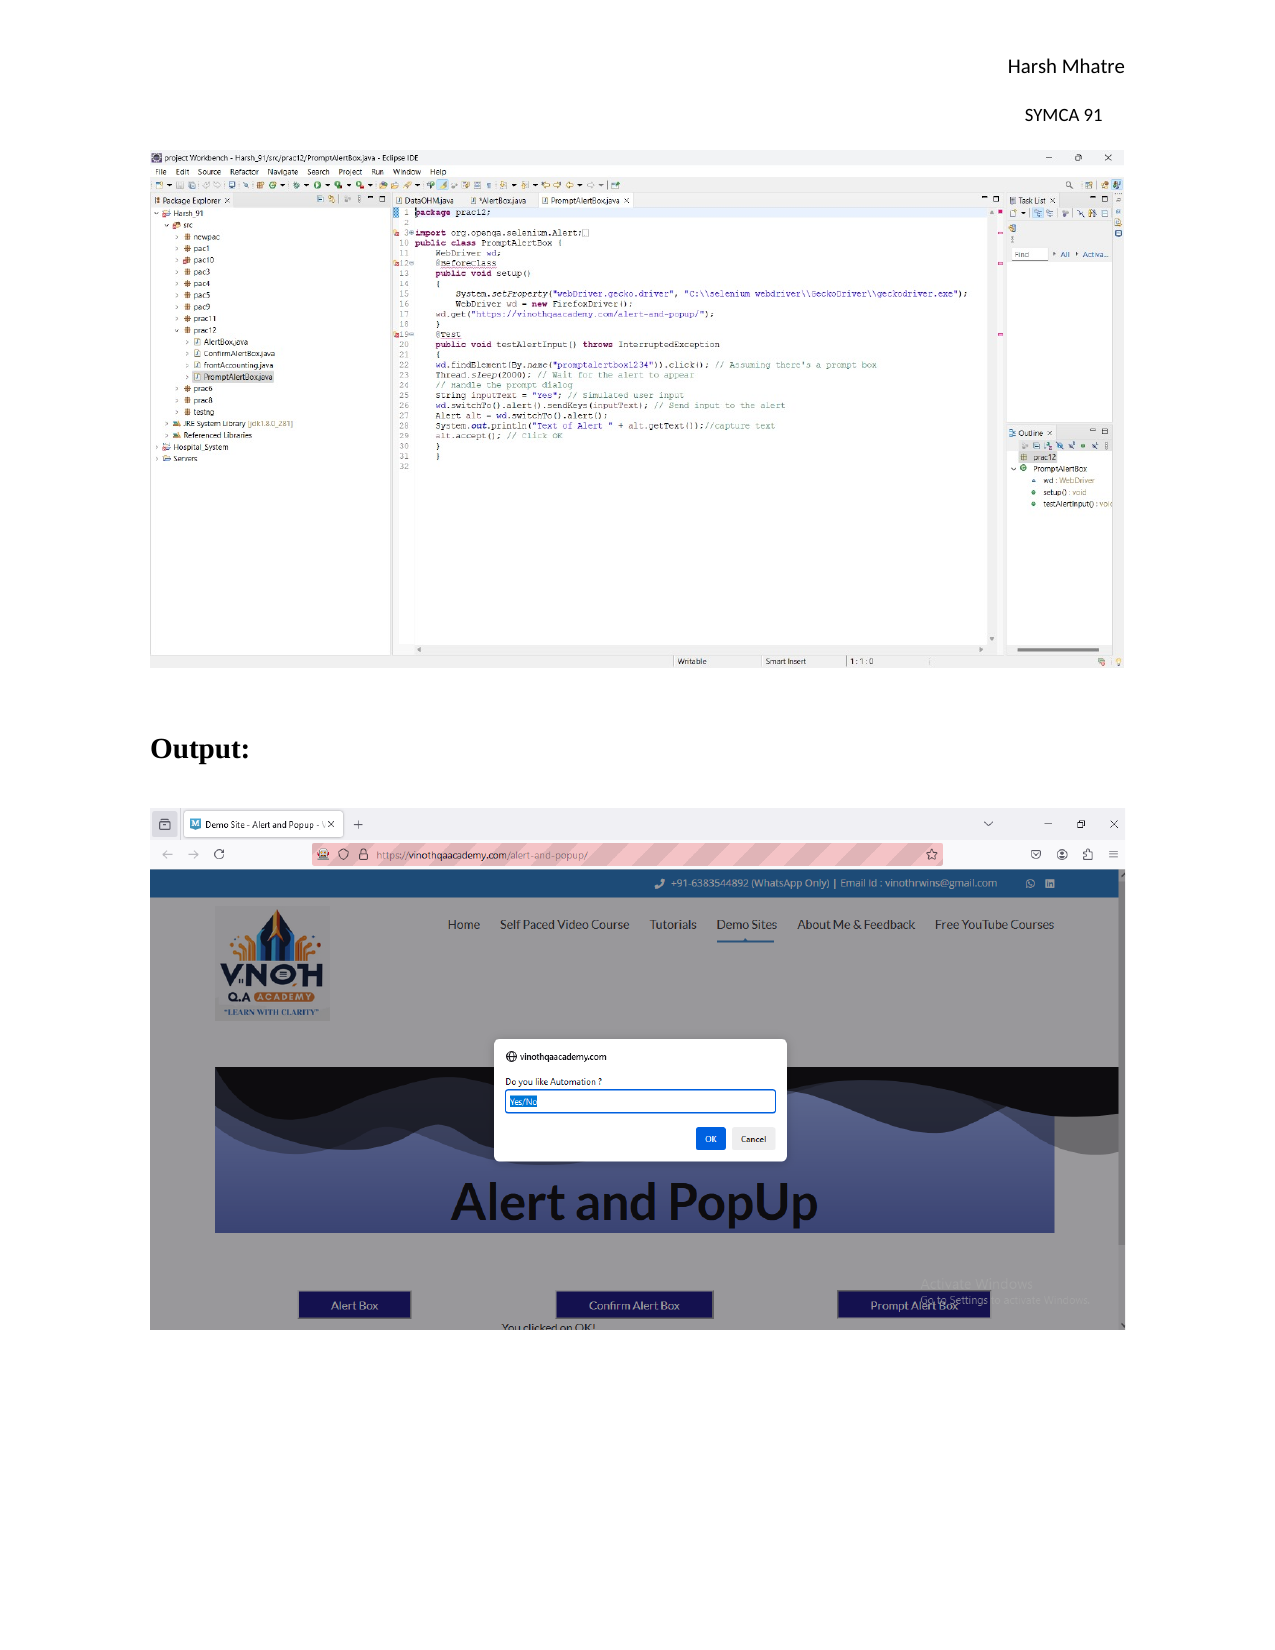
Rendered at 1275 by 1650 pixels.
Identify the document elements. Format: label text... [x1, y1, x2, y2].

picture [150, 808, 1125, 1330]
text Output: [150, 731, 1125, 764]
picture [150, 150, 1124, 668]
